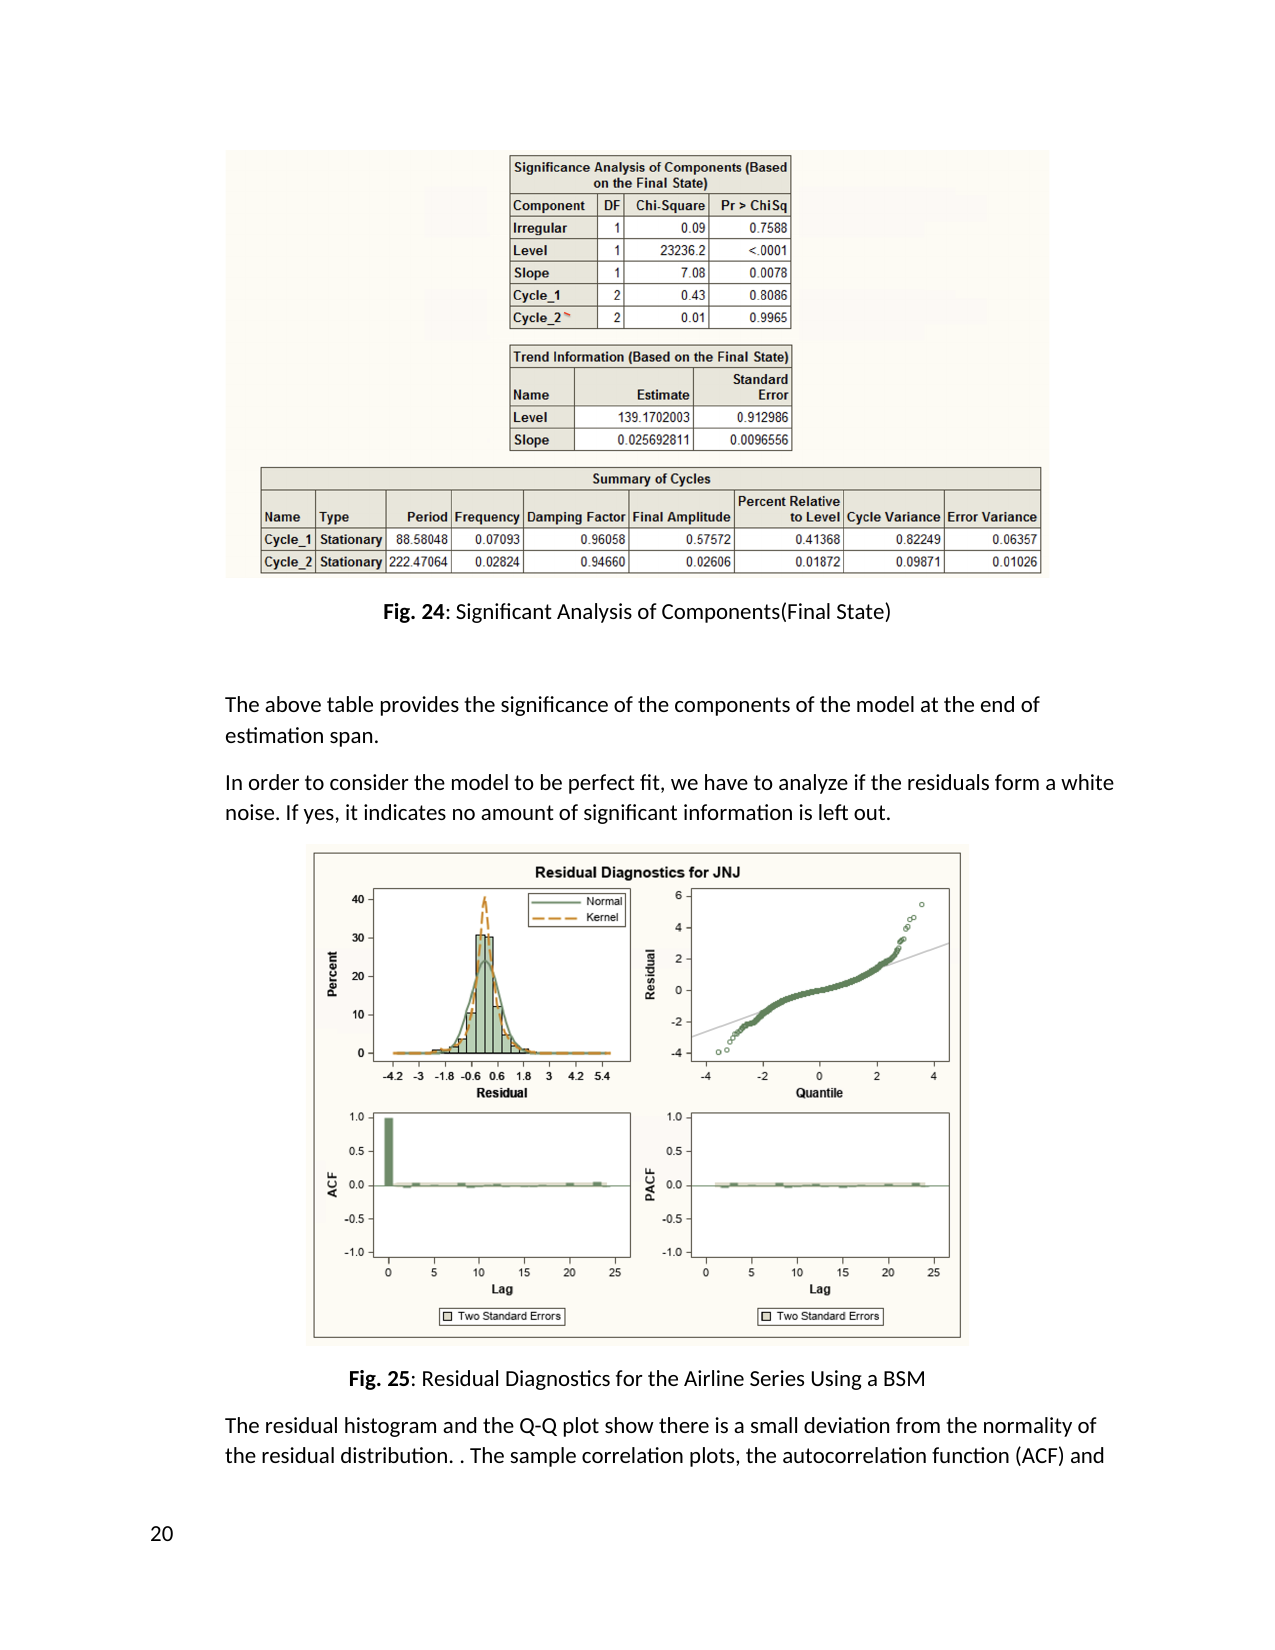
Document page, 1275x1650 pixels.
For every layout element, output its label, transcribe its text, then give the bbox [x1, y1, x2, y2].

text Fig. 24: Significant Analysis of Components(Final State) [150, 597, 1125, 625]
picture [225, 150, 1050, 578]
text The above table provides the significance of the components of the model at the end of estimation span. [225, 691, 1125, 749]
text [225, 1411, 1125, 1469]
picture [305, 844, 970, 1346]
text In order to consider the model to be perfect fit, we have to analyze if the residuals form a white noise. If yes, it indicates no amount of significant information is left out. [225, 768, 1125, 826]
text Fig. 25: Residual Diagnostics for the Airline Series Using a BSM [150, 1364, 1125, 1392]
